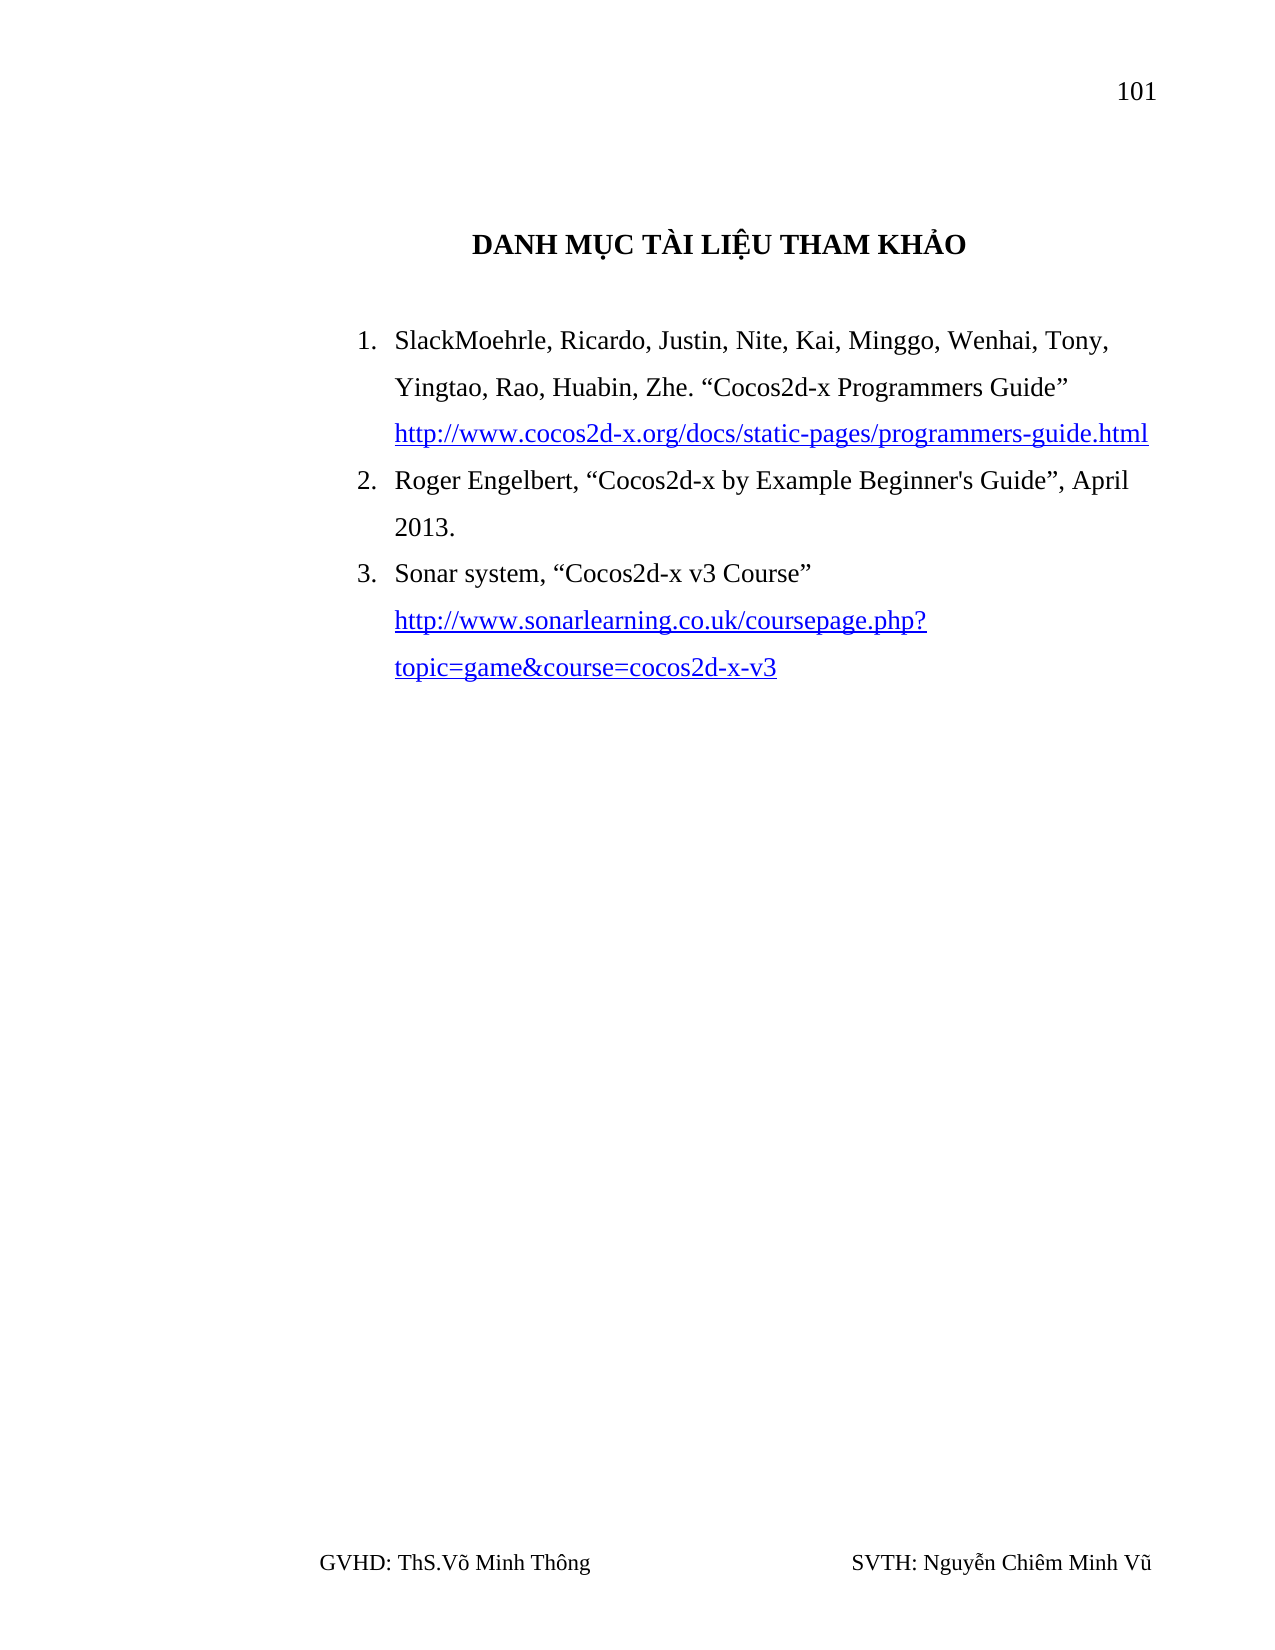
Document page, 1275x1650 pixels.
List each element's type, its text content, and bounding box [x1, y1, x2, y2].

list Sonar system, “Cocos2d-x v3 Course” http://www.sonarlearning.co.uk/coursepage.php?topic=game&course=cocos2d-x-v3 [357, 557, 1157, 682]
subtitle DANH MỤC TÀI LIỆU THAM KHẢO [282, 227, 1157, 261]
list SlackMoehrle, Ricardo, Justin, Nite, Kai, Minggo, Wenhai, Tony, Yingtao, Rao, Huabin, Zhe. “Cocos2d-x Programmers Guide” http://www.cocos2d-x.org/docs/static-pages/programmers-guide.html [357, 324, 1157, 449]
list Roger Engelbert, “Cocos2d-x by Example Beginner's Guide”, April 2013. [357, 464, 1157, 542]
